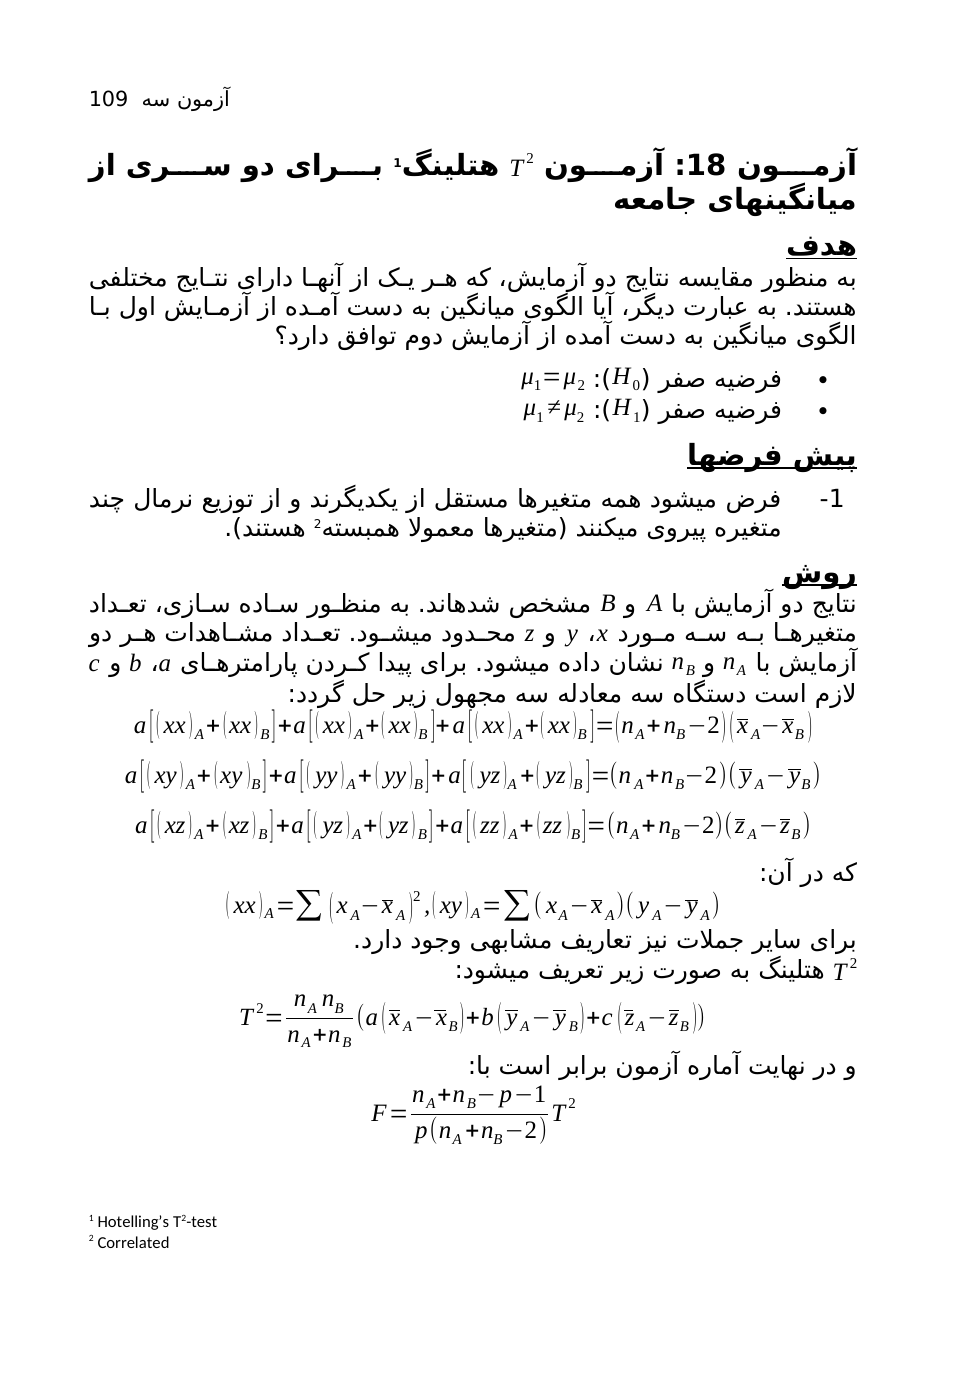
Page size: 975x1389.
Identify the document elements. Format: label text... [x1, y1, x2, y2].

text به منظور مقایسه نتایج دو آزمایش، که هر یک از آن‏ها دارای نتایج مختلفی هستند. به عبارت دیگر، آیا الگوی میانگین به دست آمده از آزمایش اول با الگوی میانگین به دست آمده از آزمایش دوم توافق دارد؟ [89, 263, 857, 350]
text هدف [89, 229, 857, 263]
list فرضیه صفر (): [89, 363, 819, 394]
text پیش فرض‏ها [89, 438, 857, 472]
text نتایج دو آزمایش با و مشخص شده‏اند. به منظور ساده سازی، تعداد متغیرها به سه مورد ، و محدود می‏شود. تعداد مشاهدات هر دو آزمایش با و نشان داده می‏شود. برای پیدا کردن پارامترهای ، و لازم است دستگاه سه معادله سه مجهول زیر حل گردد: [89, 589, 857, 708]
text و در نهایت آماره آزمون برابر است با: [89, 1051, 857, 1081]
list فرض می‏شود همه متغیرها مستقل از یکدیگرند و از توزیع نرمال چند متغیره پیروی می‏کنند (متغیرها معمولا همبسته هستند). [89, 484, 819, 543]
list فرضیه صفر (): [89, 394, 819, 425]
subtitle آزمون 18: آزمون هتلینگ برای دو سری از میانگین‏های جامعه [89, 148, 857, 216]
text برای سایر جملات نیز تعاریف مشابهی وجود دارد. [89, 925, 857, 954]
text روش [89, 555, 857, 589]
text که در آن: [89, 858, 857, 887]
text هتلینگ به صورت زیر تعریف می‏شود: [89, 954, 857, 985]
